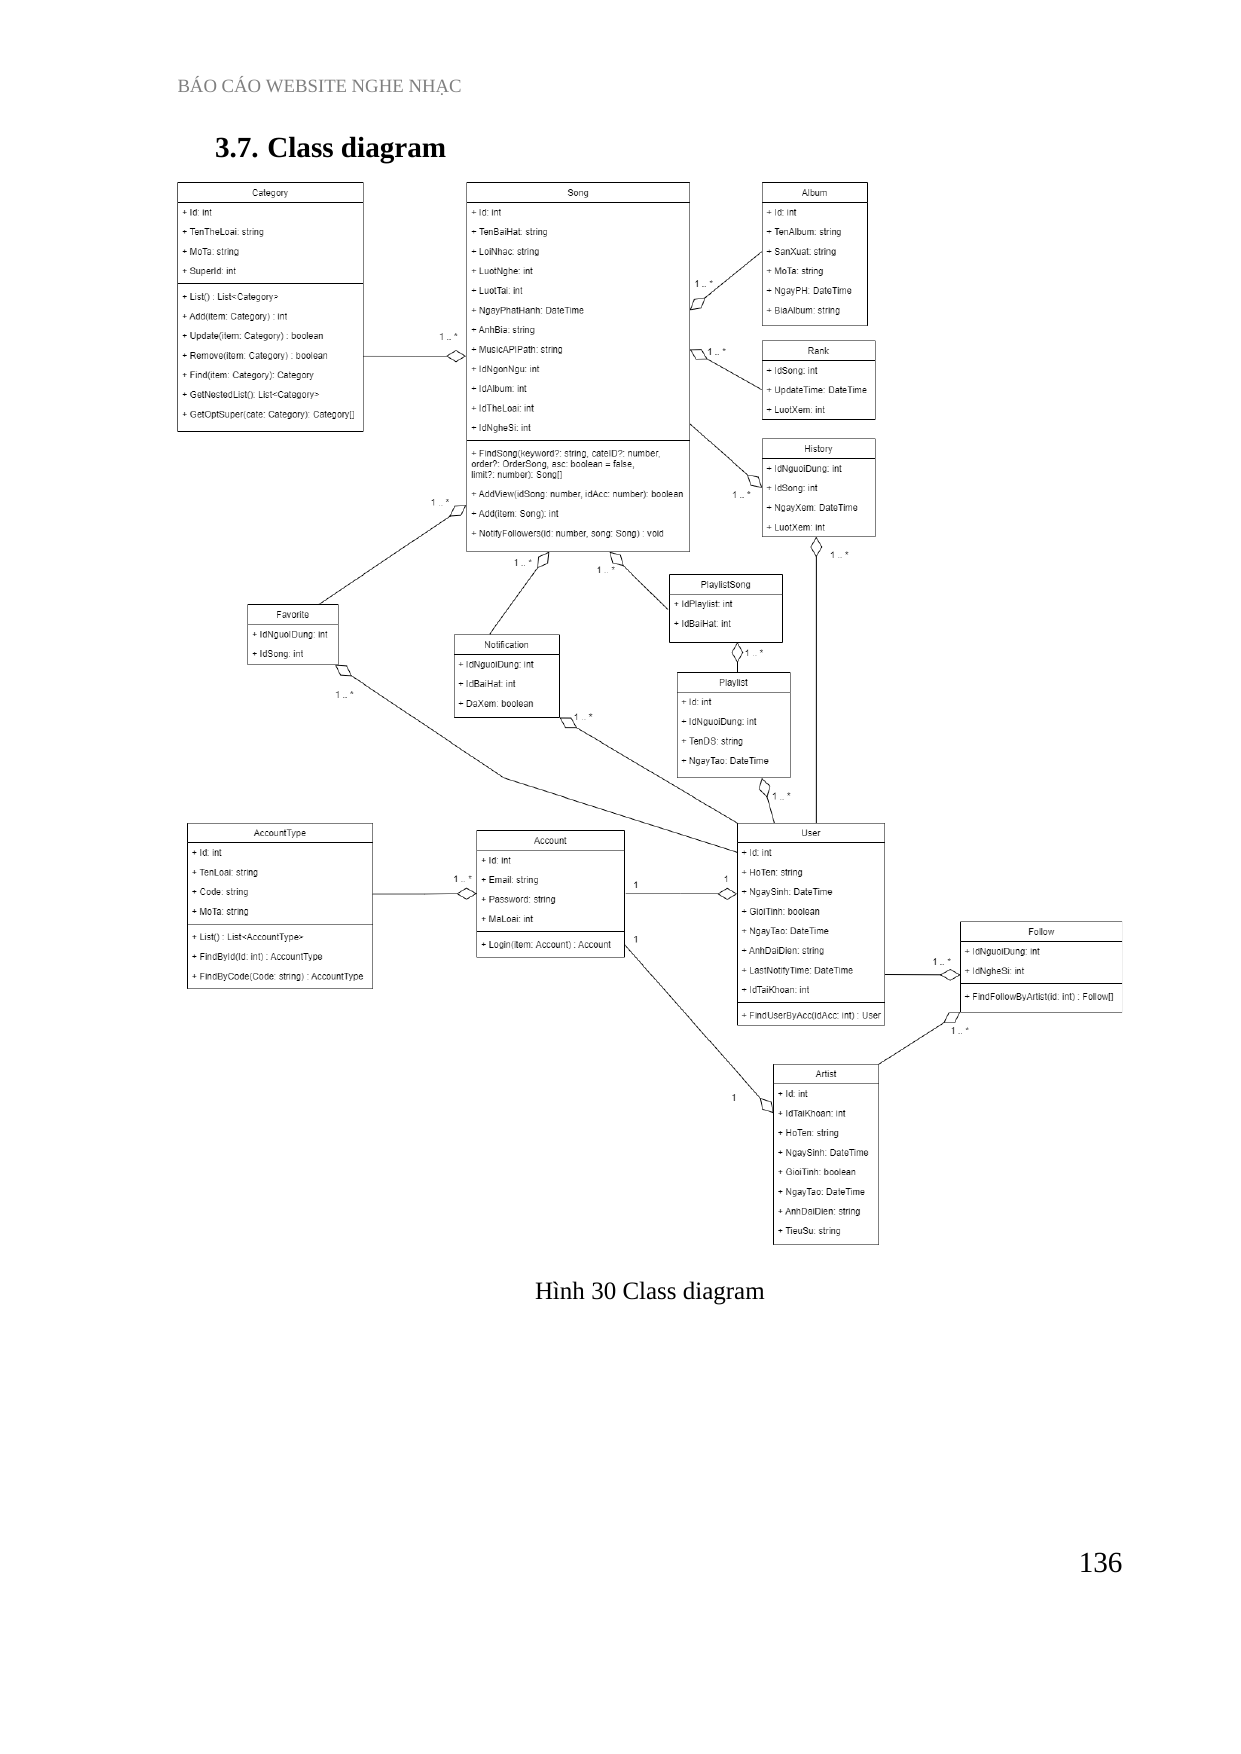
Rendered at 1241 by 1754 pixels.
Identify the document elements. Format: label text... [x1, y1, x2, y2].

picture [177, 182, 1123, 1245]
text Hình 30 Class diagram [177, 1276, 1122, 1305]
subtitle Class diagram [215, 130, 1122, 163]
